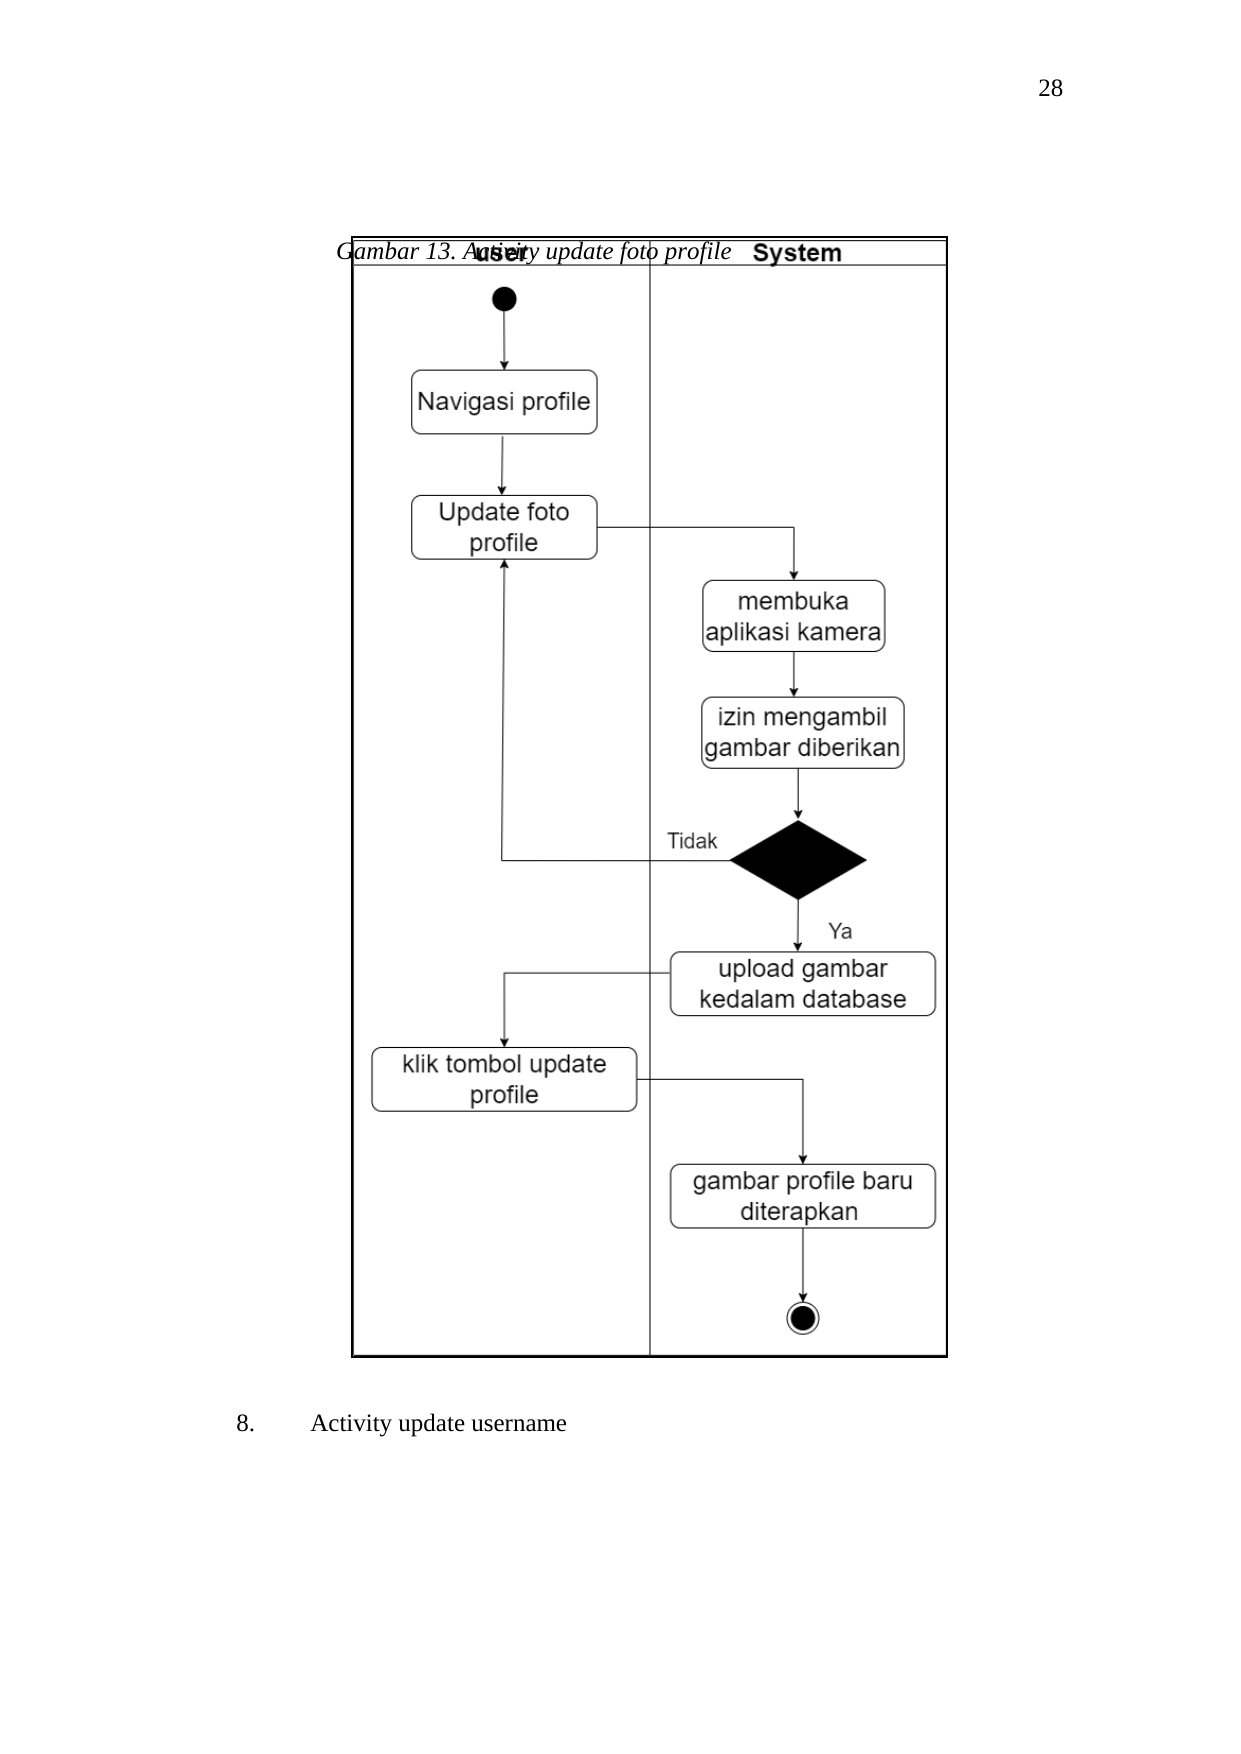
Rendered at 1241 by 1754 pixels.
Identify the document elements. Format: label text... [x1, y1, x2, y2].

subtitle Activity update username [236, 1408, 1063, 1437]
picture [353, 238, 946, 1356]
